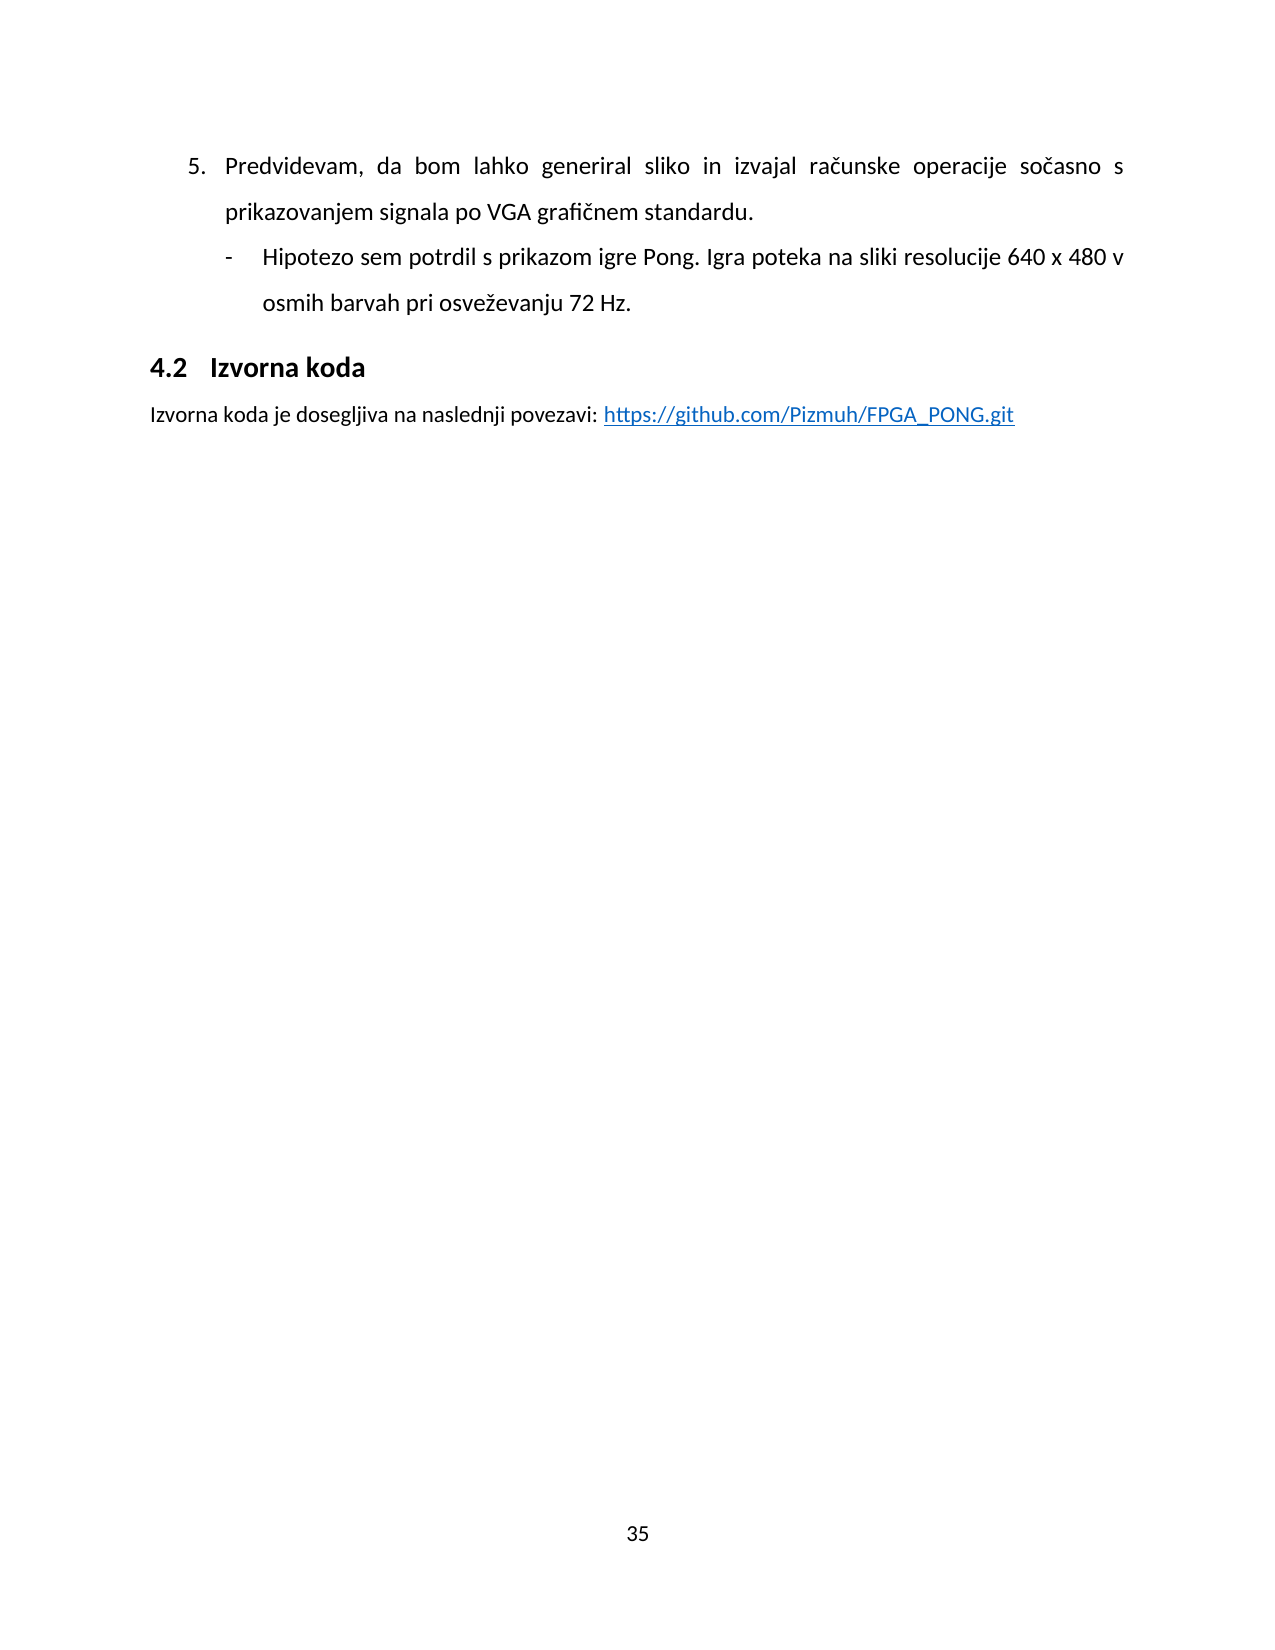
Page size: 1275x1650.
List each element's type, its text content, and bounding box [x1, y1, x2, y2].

list Hipotezo sem potrdil s prikazom igre Pong. Igra poteka na sliki resolucije 640 x 480 v osmih barvah pri osveževanju 72 Hz. [225, 241, 1125, 318]
subtitle Izvorna koda [150, 349, 1125, 385]
list Predvidevam, da bom lahko generiral sliko in izvajal računske operacije sočasno s prikazovanjem signala po VGA grafičnem standardu. [187, 150, 1125, 226]
text Izvorna koda je dosegljiva na naslednji povezavi: https://github.com/Pizmuh/FPGA_PONG.git [150, 401, 1125, 428]
